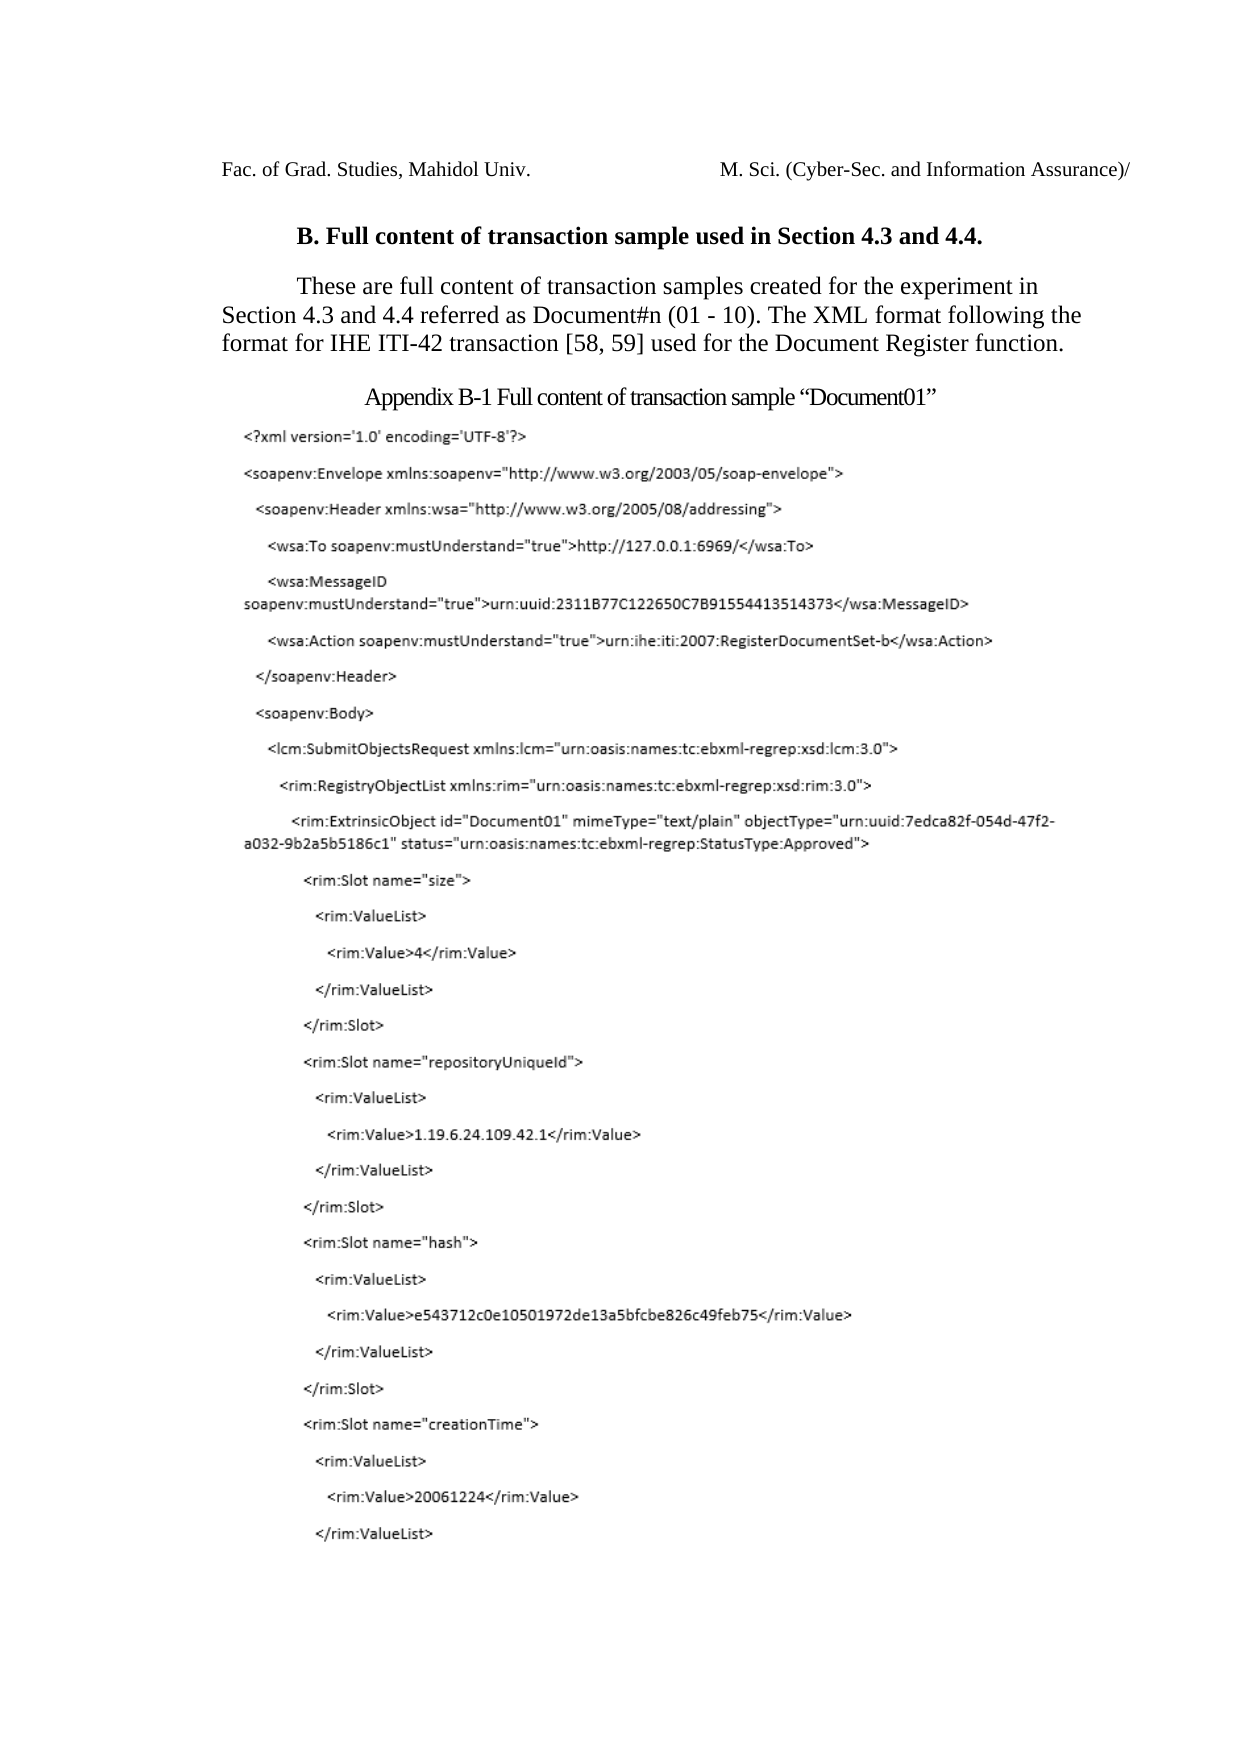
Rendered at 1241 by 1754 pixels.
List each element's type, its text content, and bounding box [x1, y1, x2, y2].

picture [231, 425, 1083, 1551]
text These are full content of transaction samples created for the experiment in Section 4.3 and 4.4 referred as Document#n (01 - 10). The XML format following the format for IHE ITI-42 transaction [58, 59] used for the Document Register function. [221, 271, 1092, 357]
text Appendix B-1 Full content of transaction sample “Document01” [209, 382, 1092, 411]
subtitle B. Full content of transaction sample used in Section 4.3 and 4.4. [296, 221, 1092, 250]
